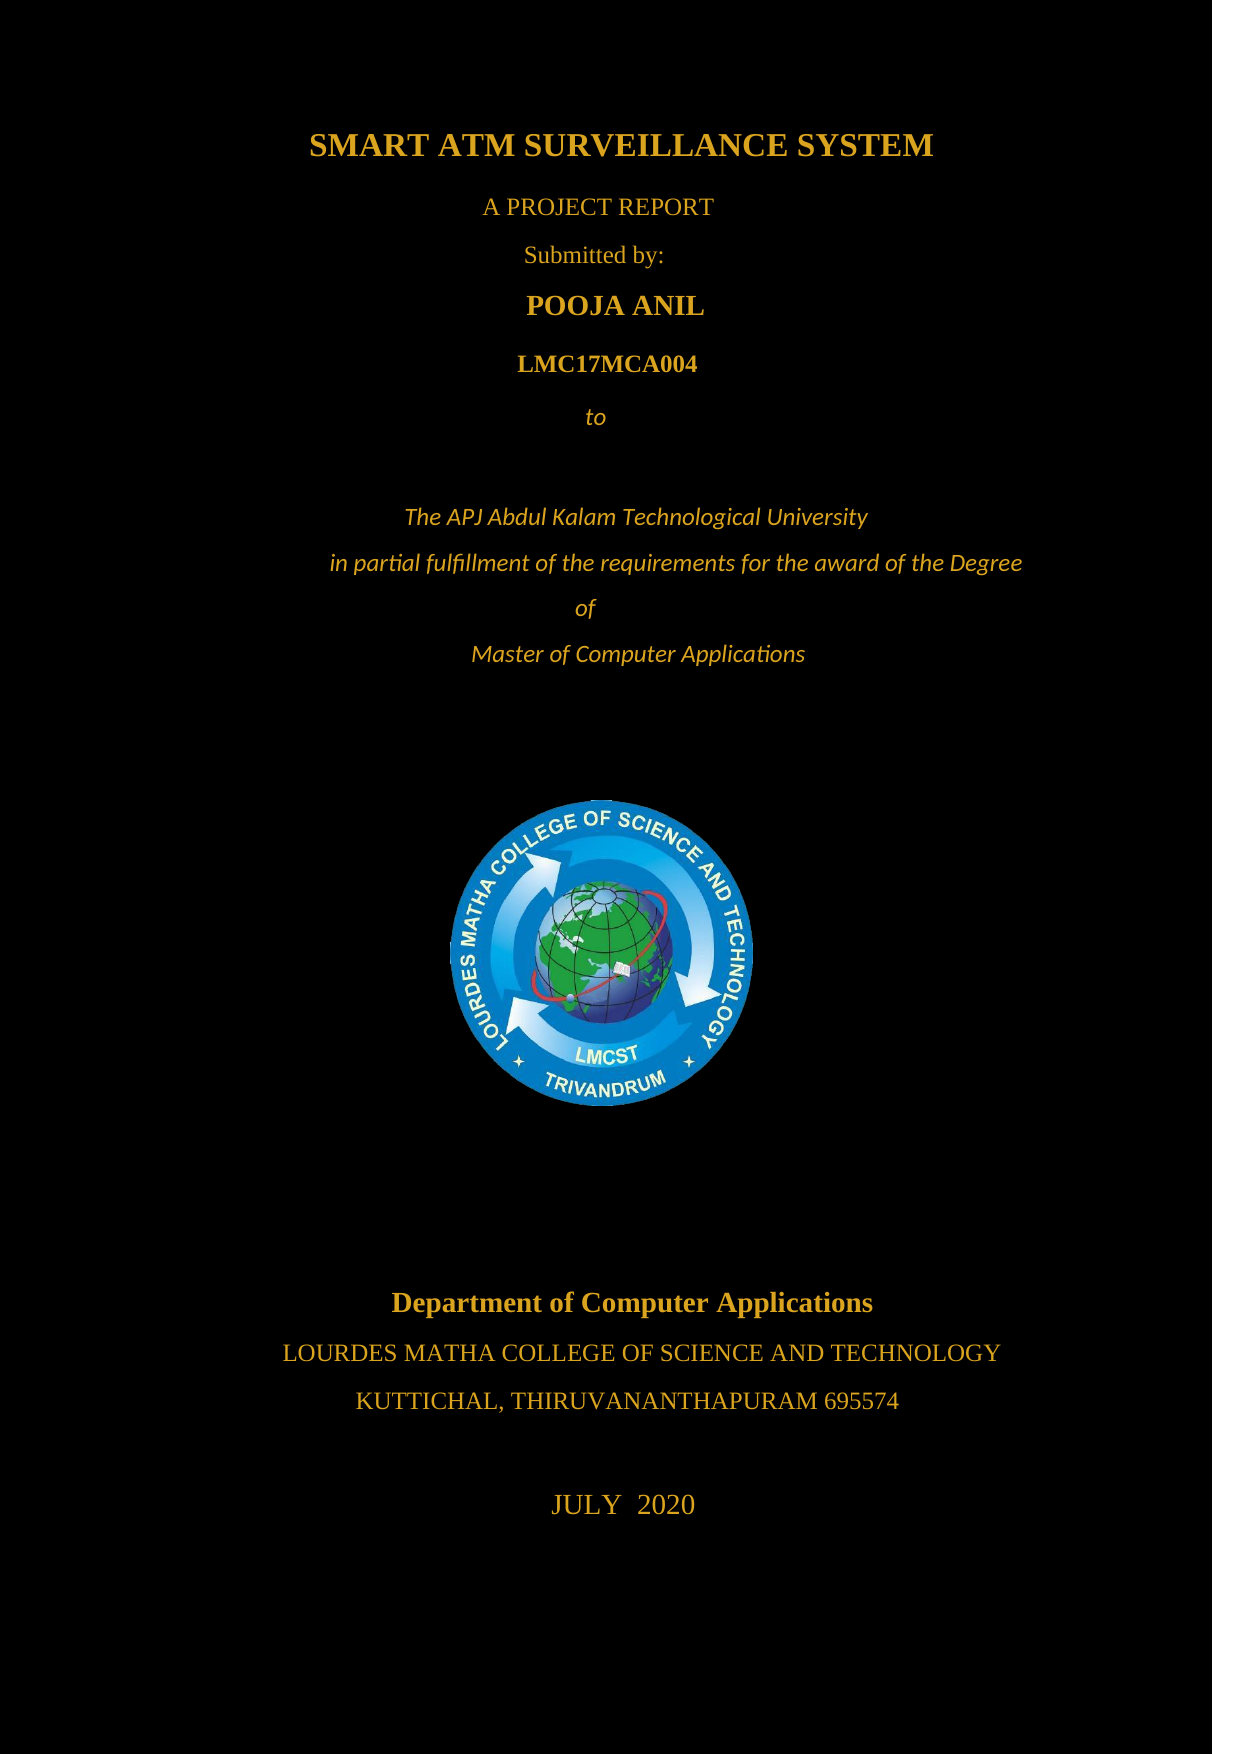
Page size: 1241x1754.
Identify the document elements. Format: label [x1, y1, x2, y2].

picture [450, 800, 753, 1106]
